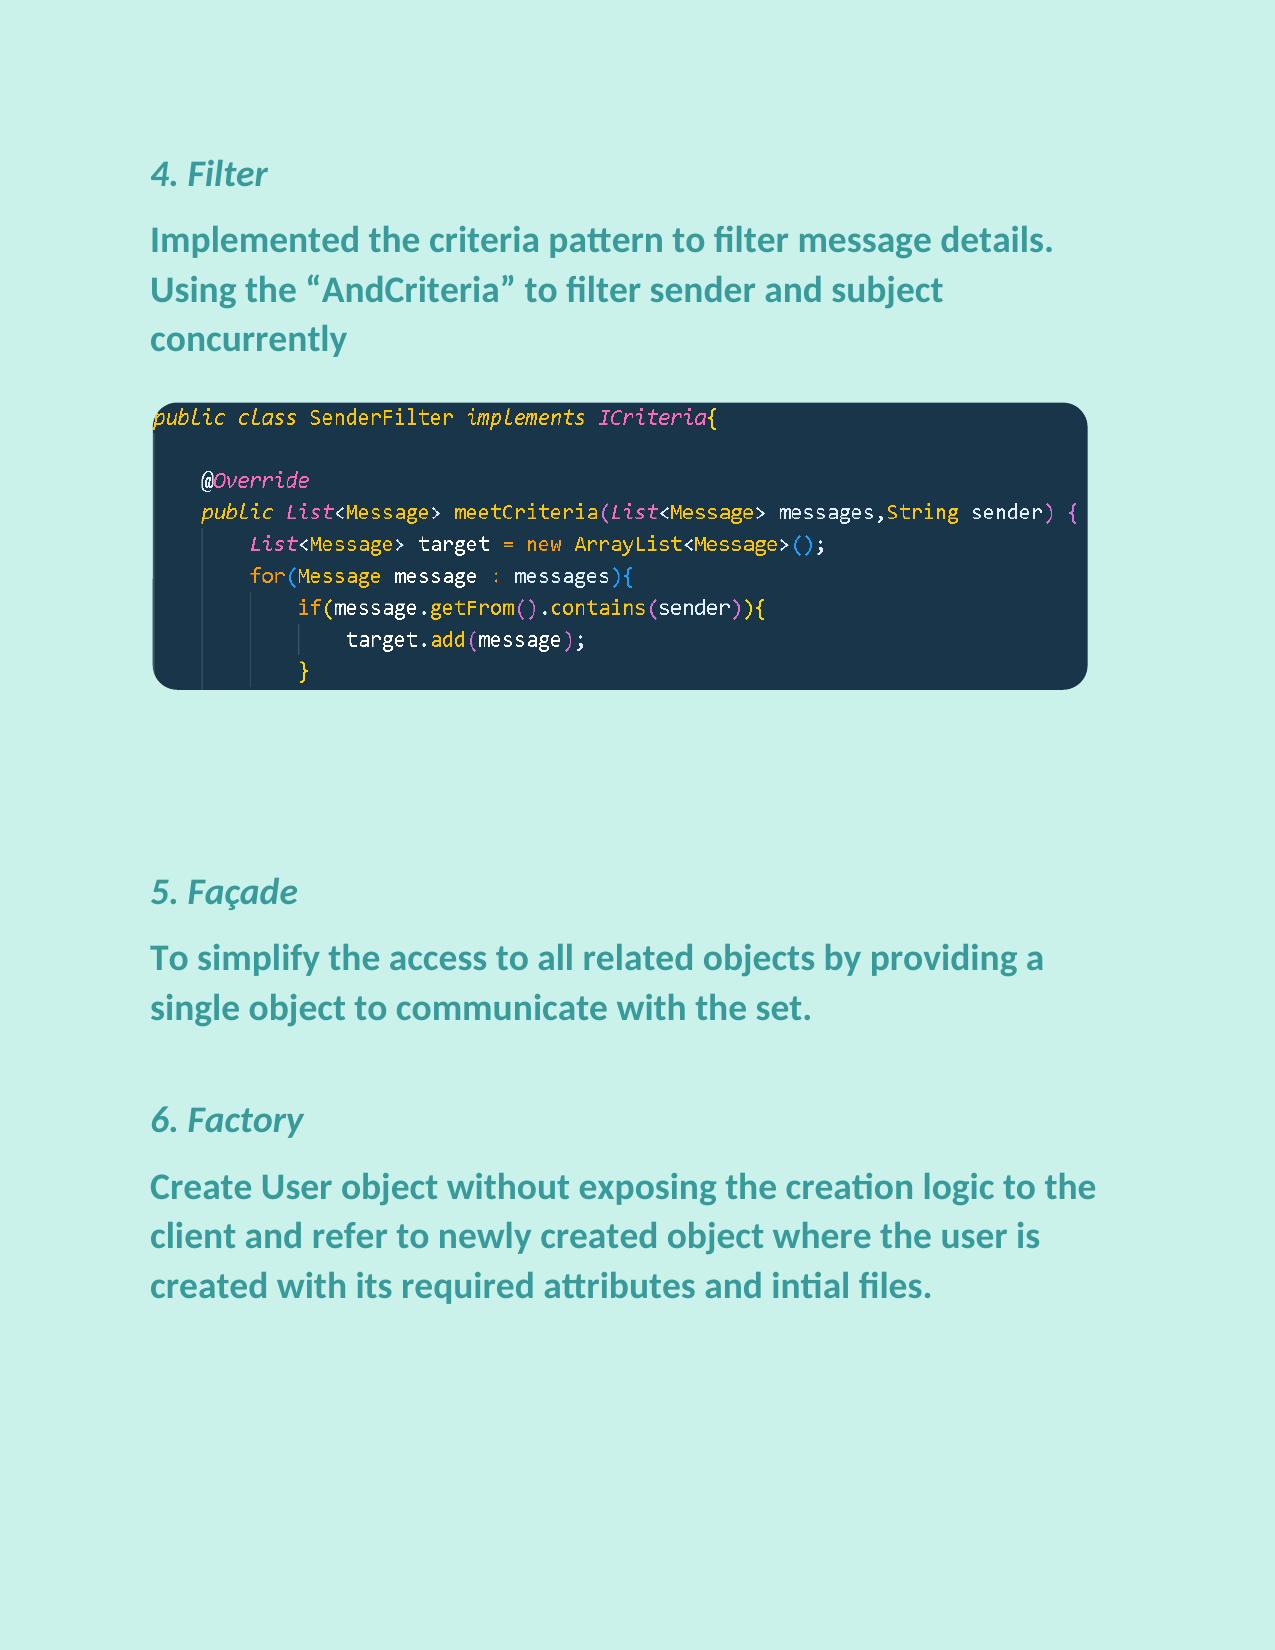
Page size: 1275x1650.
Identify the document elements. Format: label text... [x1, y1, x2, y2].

text To simplify the access to all related objects by providing a single object to communicate with the set. [150, 934, 1125, 1029]
text Create User object without exposing the creation logic to the client and refer to newly created object where the user is created with its required attributes and intial files. [150, 1163, 1125, 1307]
picture [152, 402, 1088, 690]
text 5. Façade [150, 868, 1125, 914]
text Implemented the criteria pattern to filter message details. Using the “AndCriteria” to filter sender and subject concurrently [150, 216, 1125, 361]
text 6. Factory [150, 1096, 1125, 1142]
text 4. Filter [150, 150, 1125, 196]
